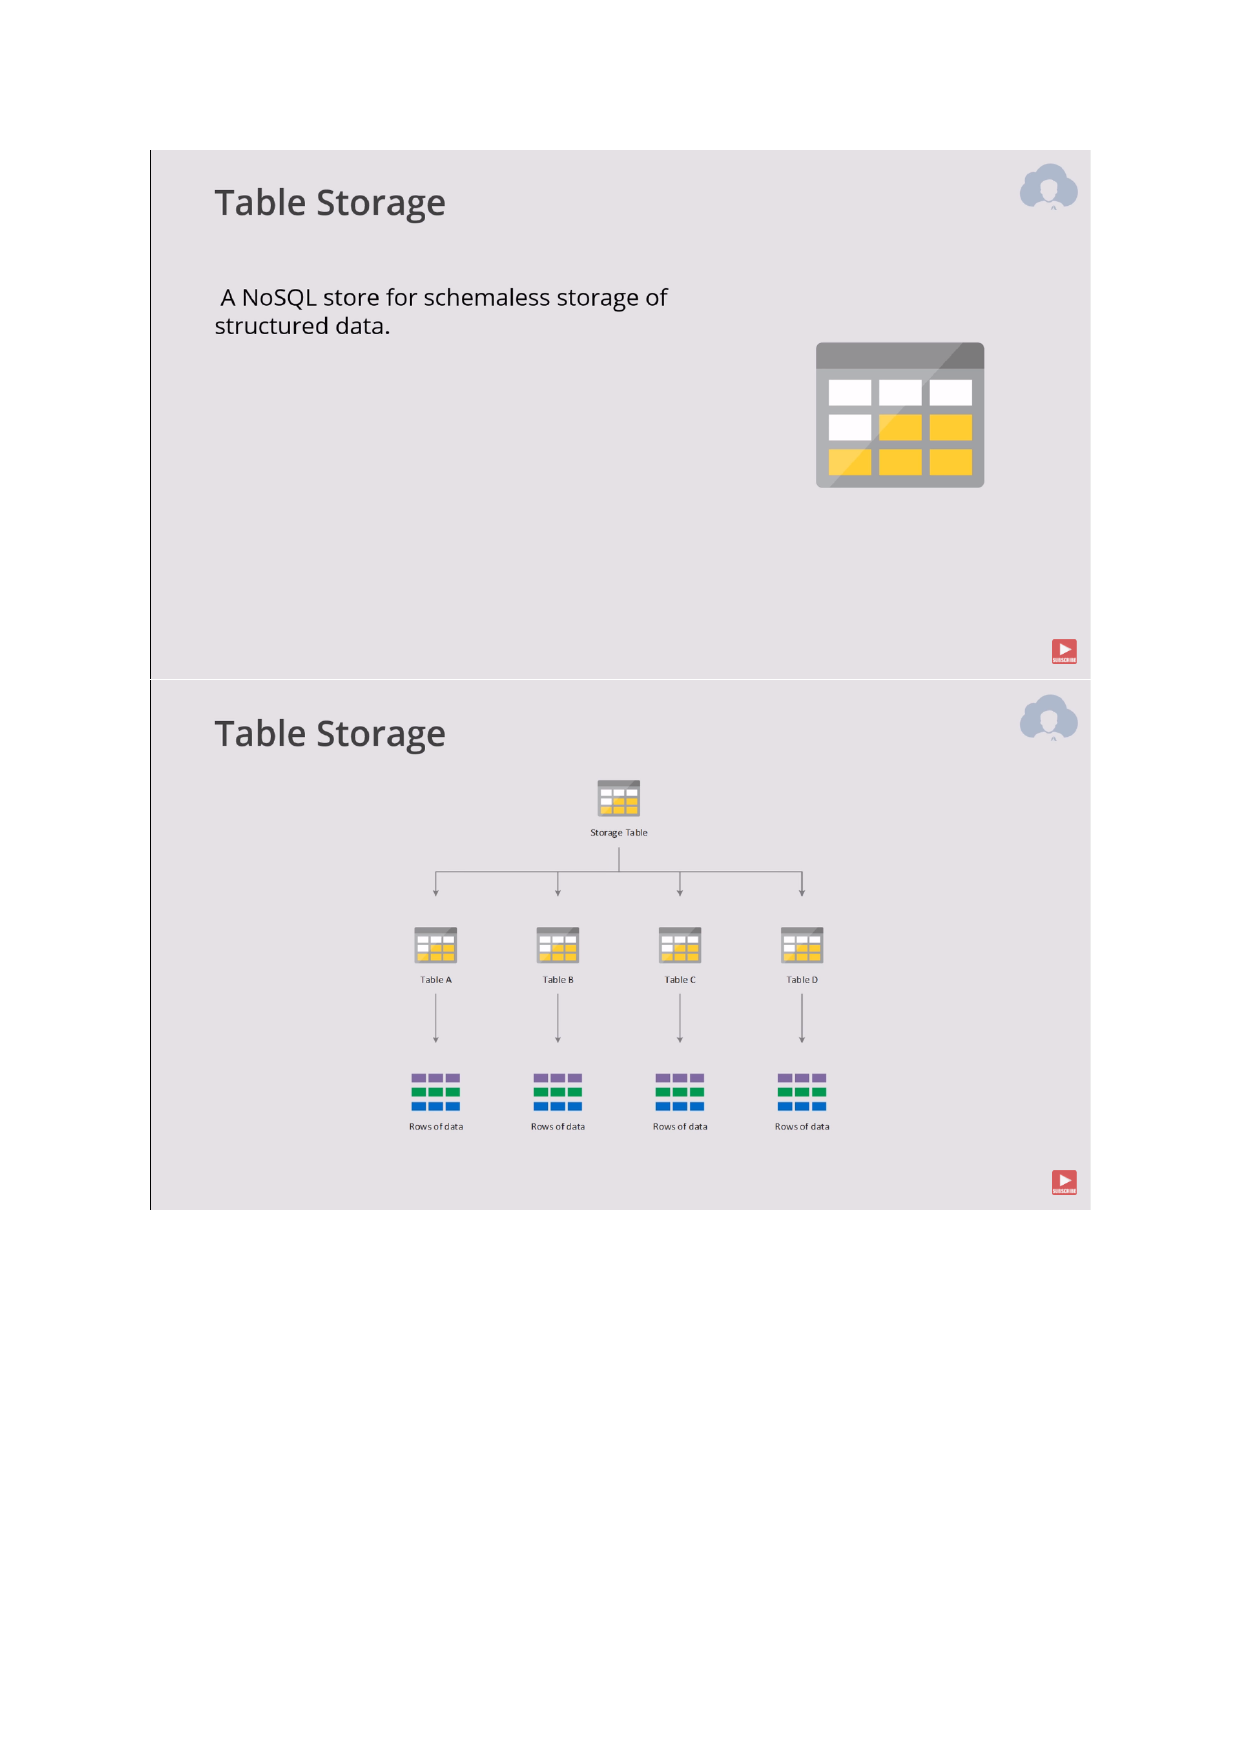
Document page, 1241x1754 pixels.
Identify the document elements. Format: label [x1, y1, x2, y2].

picture [150, 680, 1091, 1210]
picture [150, 150, 1091, 679]
